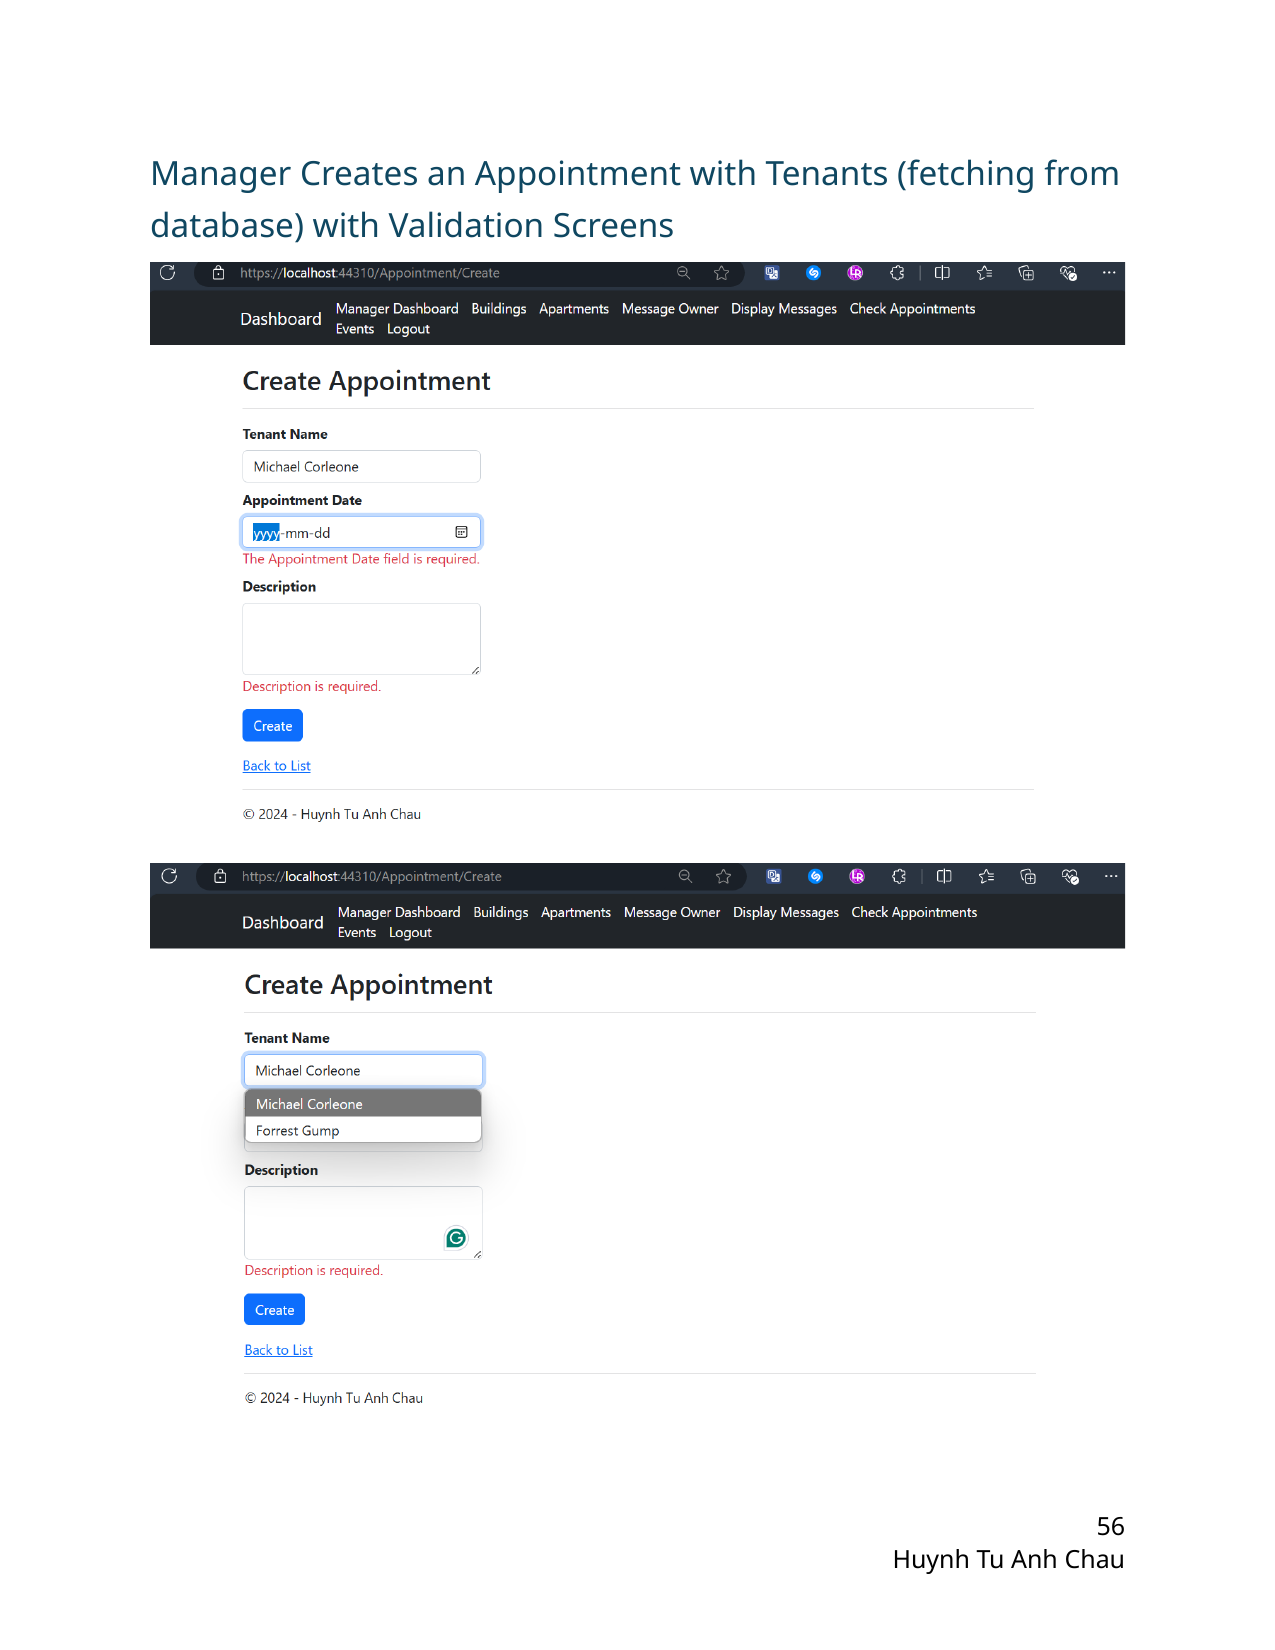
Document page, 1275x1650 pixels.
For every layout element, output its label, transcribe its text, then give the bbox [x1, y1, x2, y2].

picture [150, 262, 1125, 842]
subtitle Manager Creates an Appointment with Tenants (fetching from database) with Validation Screens [150, 150, 1125, 248]
picture [150, 863, 1125, 1434]
